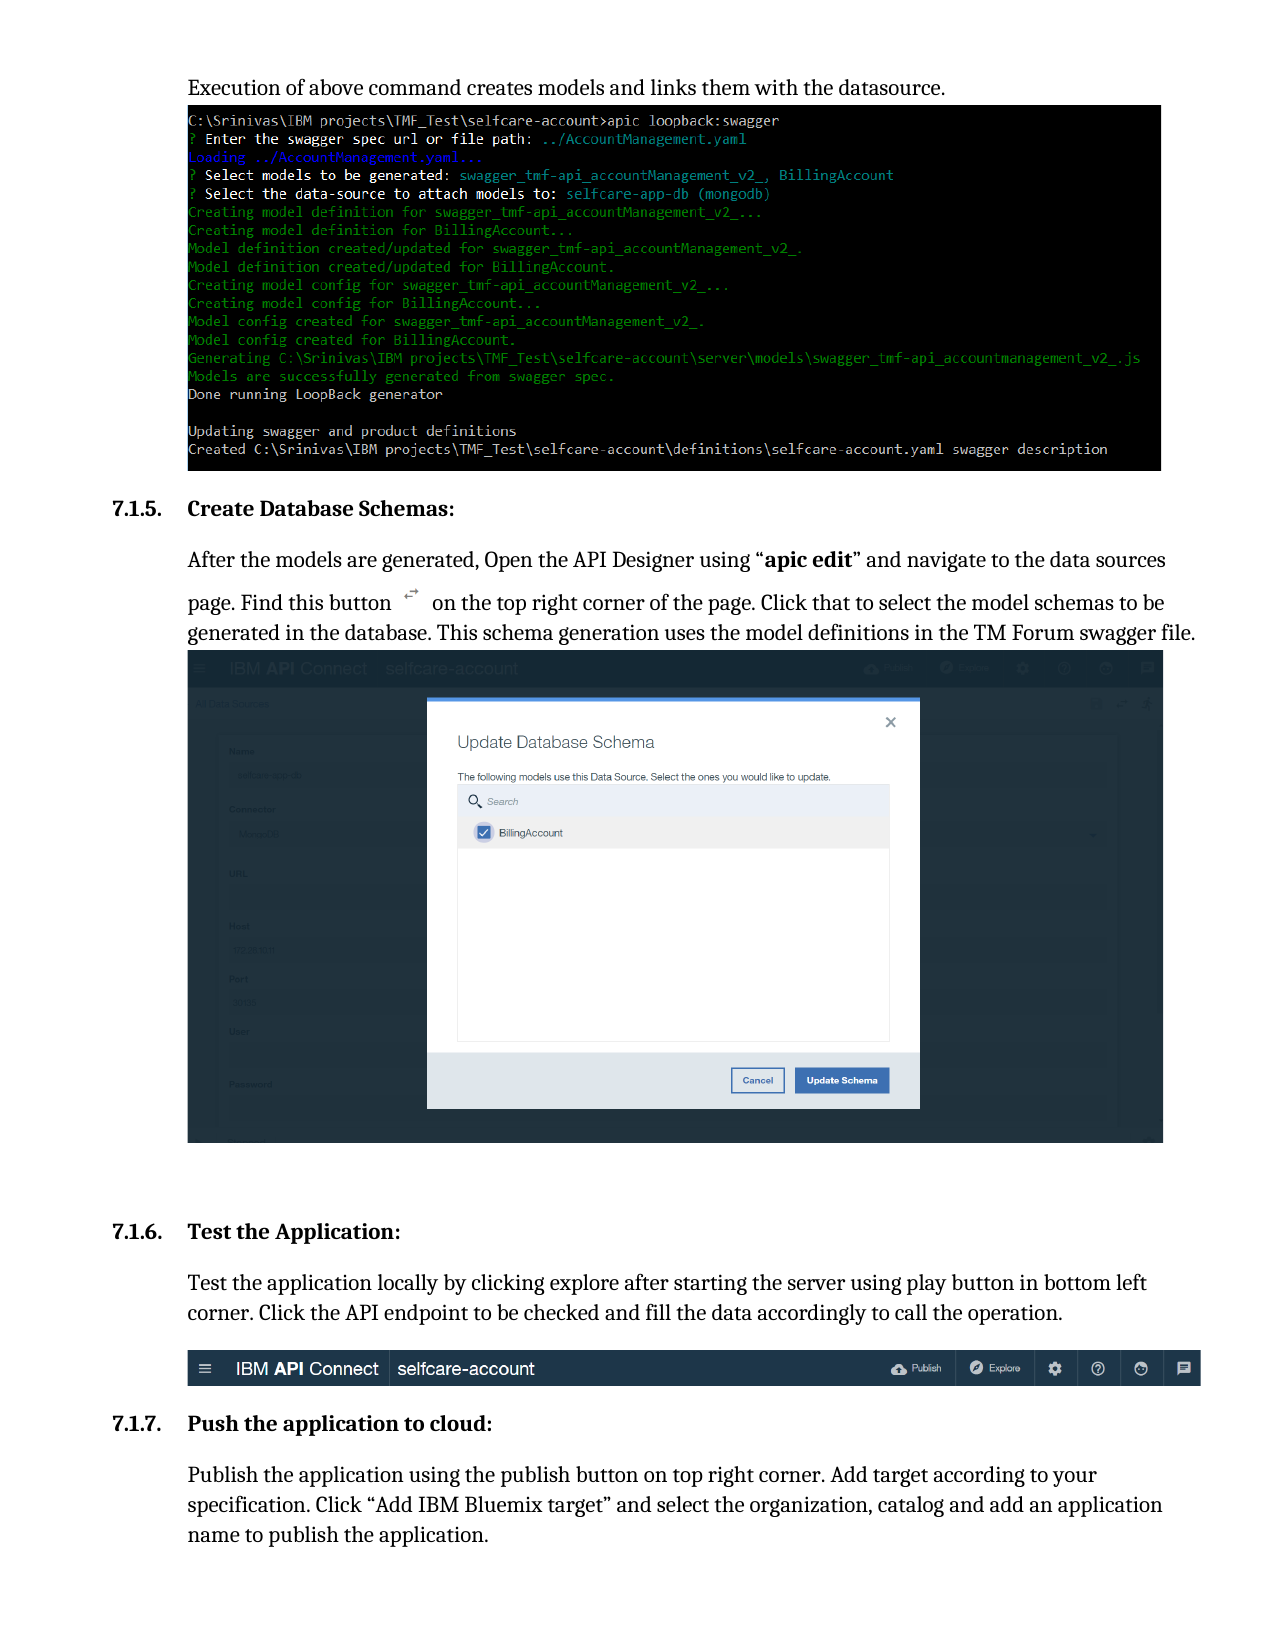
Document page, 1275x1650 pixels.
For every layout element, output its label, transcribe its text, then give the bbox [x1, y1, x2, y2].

picture [397, 576, 428, 611]
list Create Database Schemas: [112, 496, 1200, 522]
text Publish the application using the publish button on top right corner. Add target according to your specification. Click “Add IBM Bluemix target” and select the organization, catalog and add an application name to publish the application. [187, 1461, 1200, 1548]
list Push the application to cloud: [112, 1410, 1200, 1437]
picture [187, 105, 1162, 471]
picture [187, 650, 1164, 1143]
picture [187, 1350, 1201, 1386]
text Test the application locally by clicking explore after starting the server using play button in bottom left corner. Click the API endpoint to be checked and fill the data accordingly to call the operation. [187, 1269, 1200, 1326]
list Test the Application: [112, 1218, 1200, 1245]
